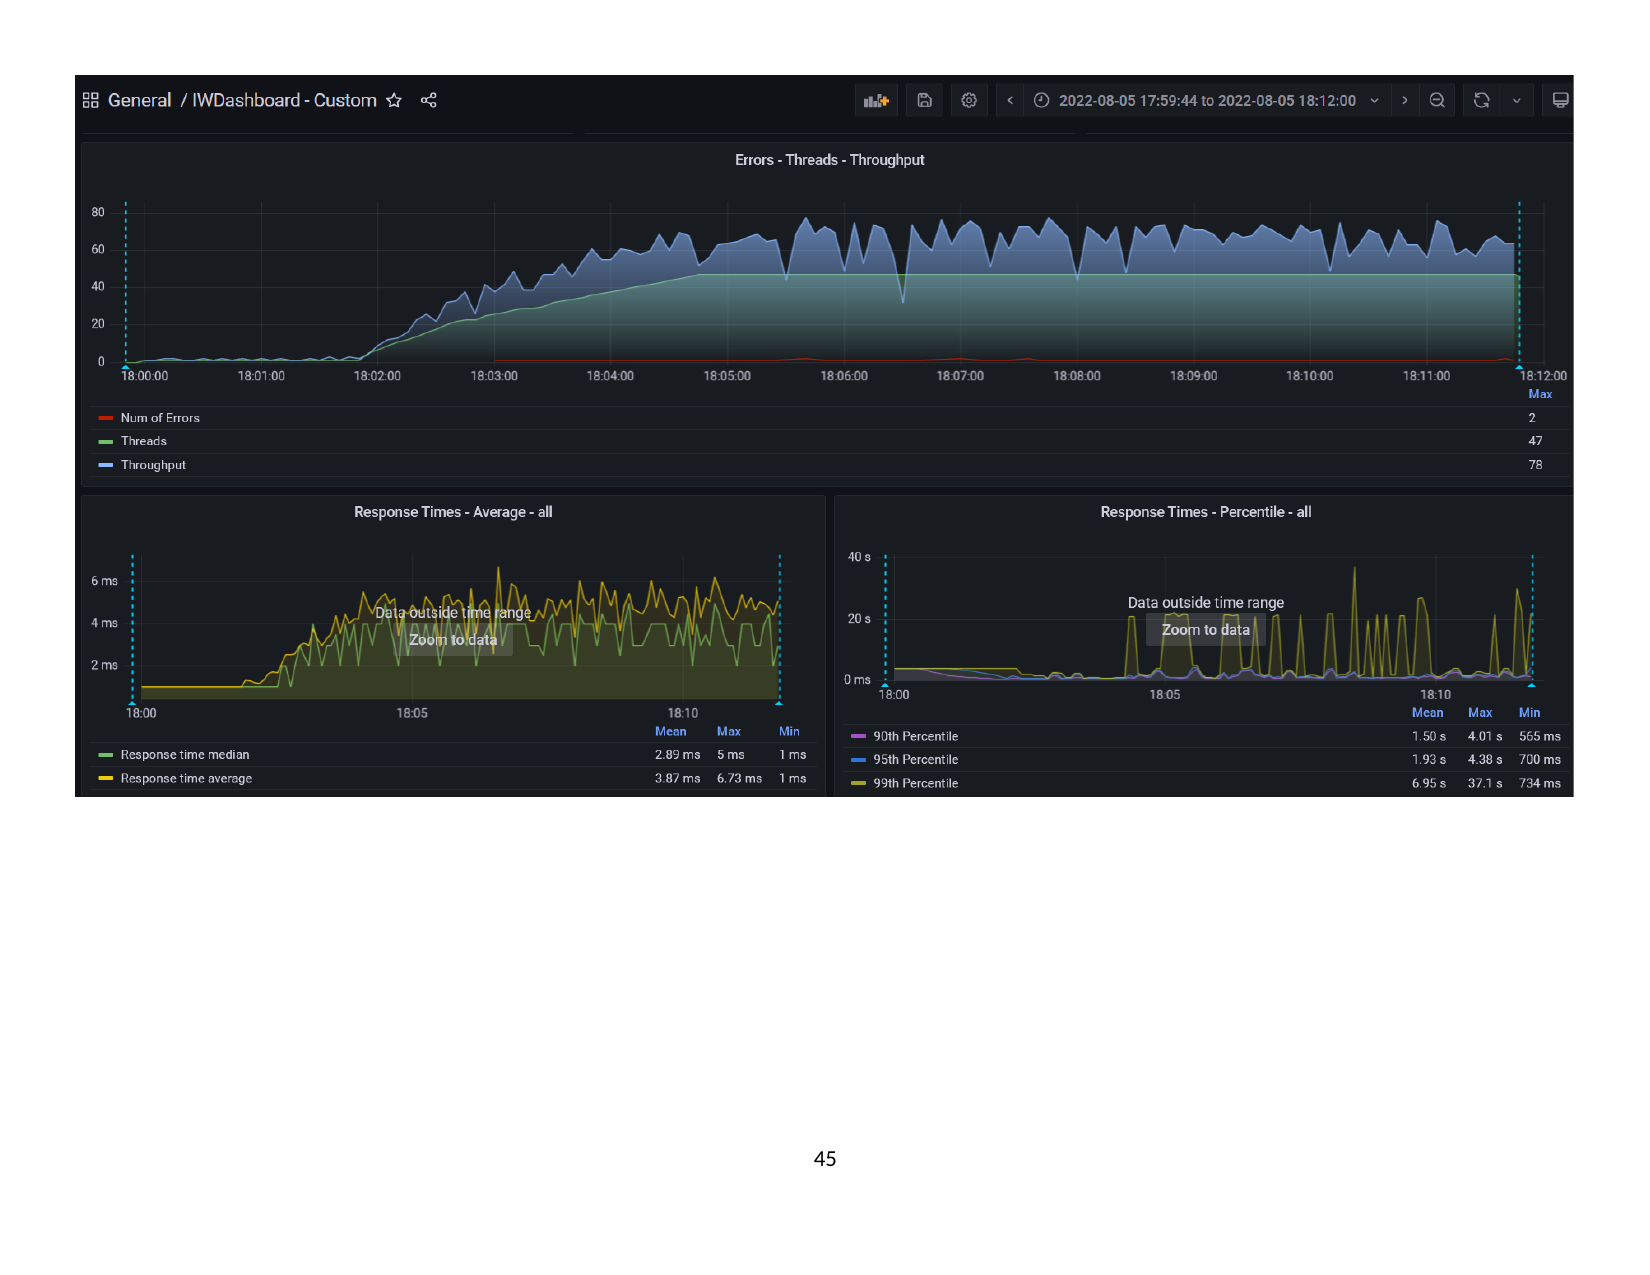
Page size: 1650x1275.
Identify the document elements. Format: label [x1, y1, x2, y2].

picture [75, 75, 1574, 797]
